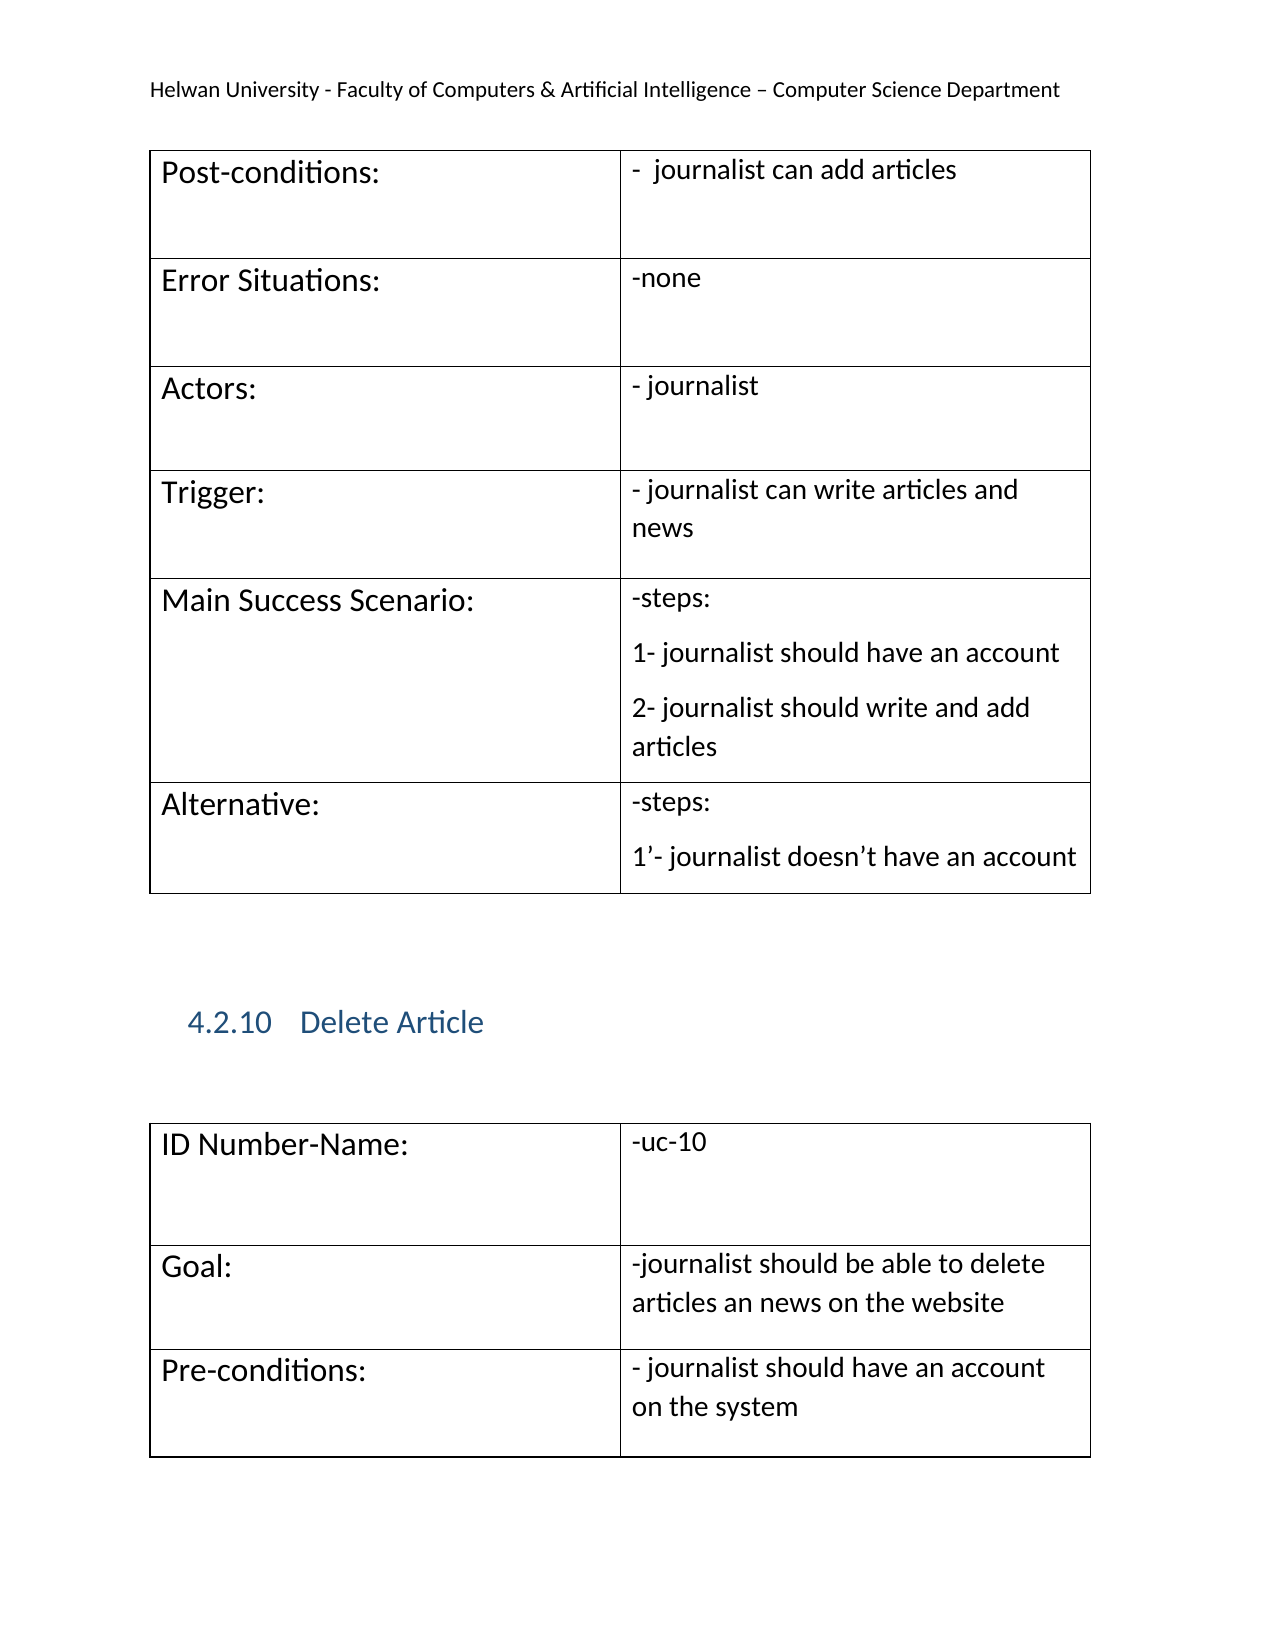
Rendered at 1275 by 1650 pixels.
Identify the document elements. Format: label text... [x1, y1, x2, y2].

table_cell -journalist should be able to delete articles an news on the website [621, 1246, 1090, 1348]
table_cell Actors: [151, 367, 620, 470]
list Delete Article [187, 1001, 1125, 1042]
table_cell Pre-conditions: [151, 1350, 620, 1456]
table_cell Goal: [151, 1246, 620, 1348]
table_cell -steps: 1’- journalist doesn’t have an account [621, 783, 1090, 893]
table_cell Alternative: [151, 783, 620, 893]
table_cell Main Success Scenario: [151, 579, 620, 782]
table_cell - journalist [621, 367, 1090, 470]
table_cell -steps: 1- journalist should have an account 2- journalist should write and add articles [621, 579, 1090, 782]
table_header -uc-10 [621, 1124, 1090, 1244]
table_cell -none [621, 259, 1090, 366]
table_cell - journalist should have an account on the system [621, 1350, 1090, 1456]
table_cell Post-conditions: [151, 151, 620, 258]
table_header ID Number-Name: [151, 1124, 620, 1244]
table_cell Error Situations: [151, 259, 620, 366]
table_cell - journalist can add articles [621, 151, 1090, 258]
table_cell - journalist can write articles and news [621, 471, 1090, 578]
table_cell Trigger: [151, 471, 620, 578]
